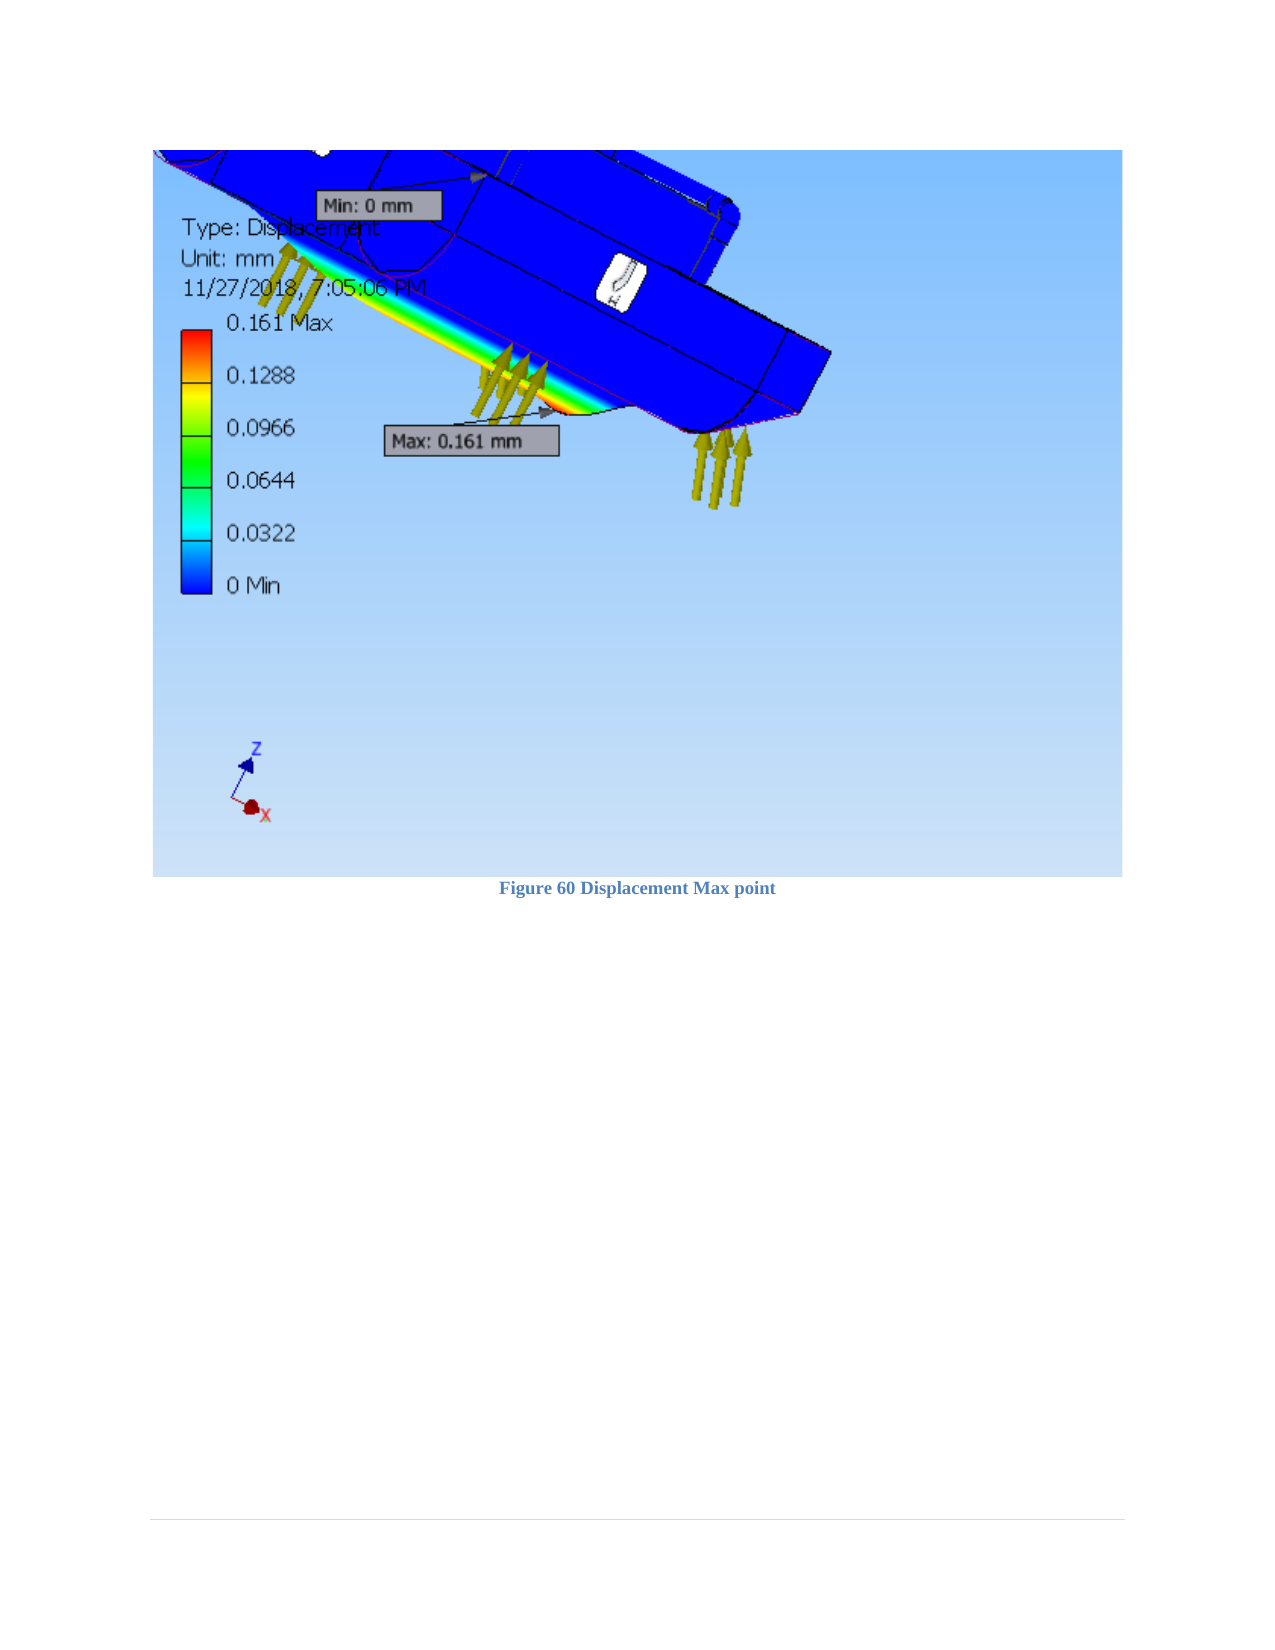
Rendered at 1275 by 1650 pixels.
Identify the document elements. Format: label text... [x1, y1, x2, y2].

text Figure 60 Displacement Max point [150, 877, 1125, 898]
picture [152, 150, 1123, 877]
